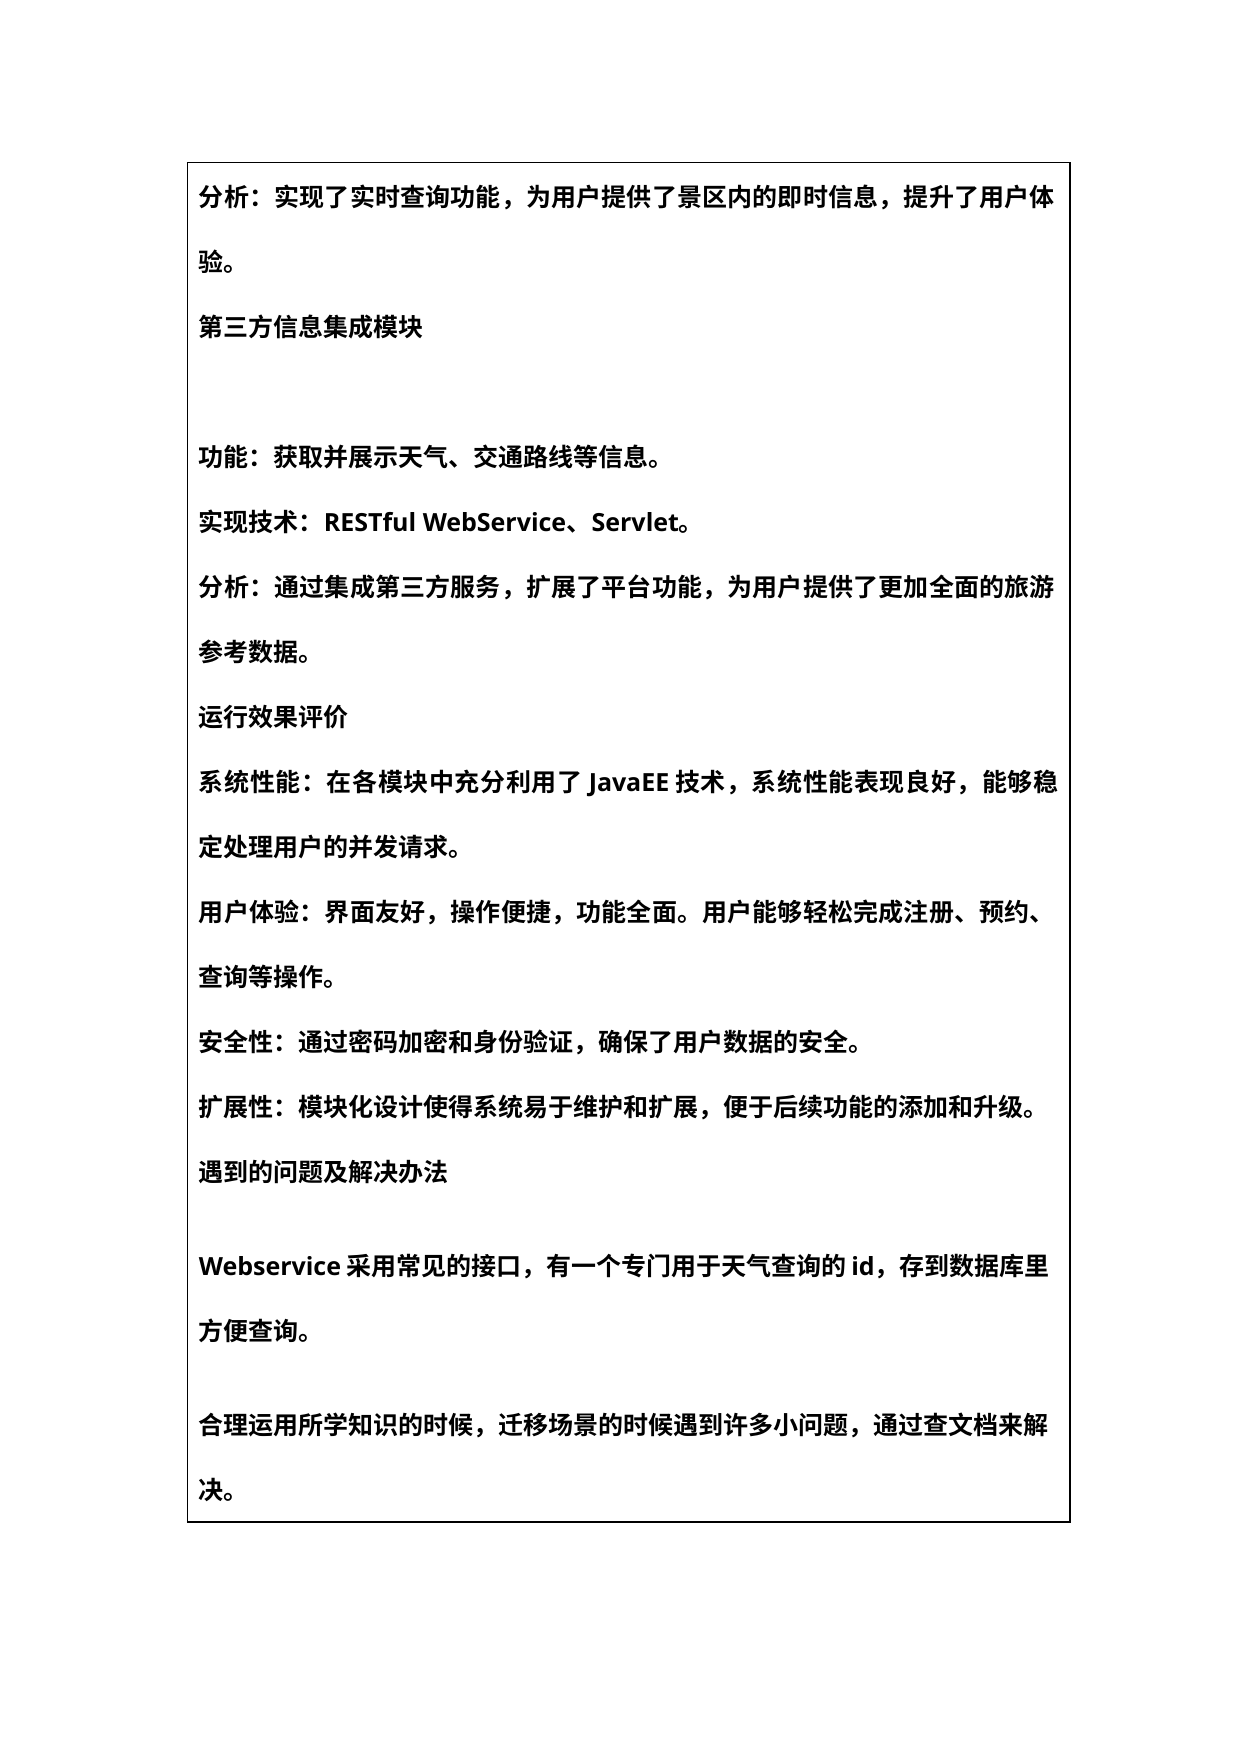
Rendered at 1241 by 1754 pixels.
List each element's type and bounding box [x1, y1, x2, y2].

table_cell [188, 163, 1069, 1521]
